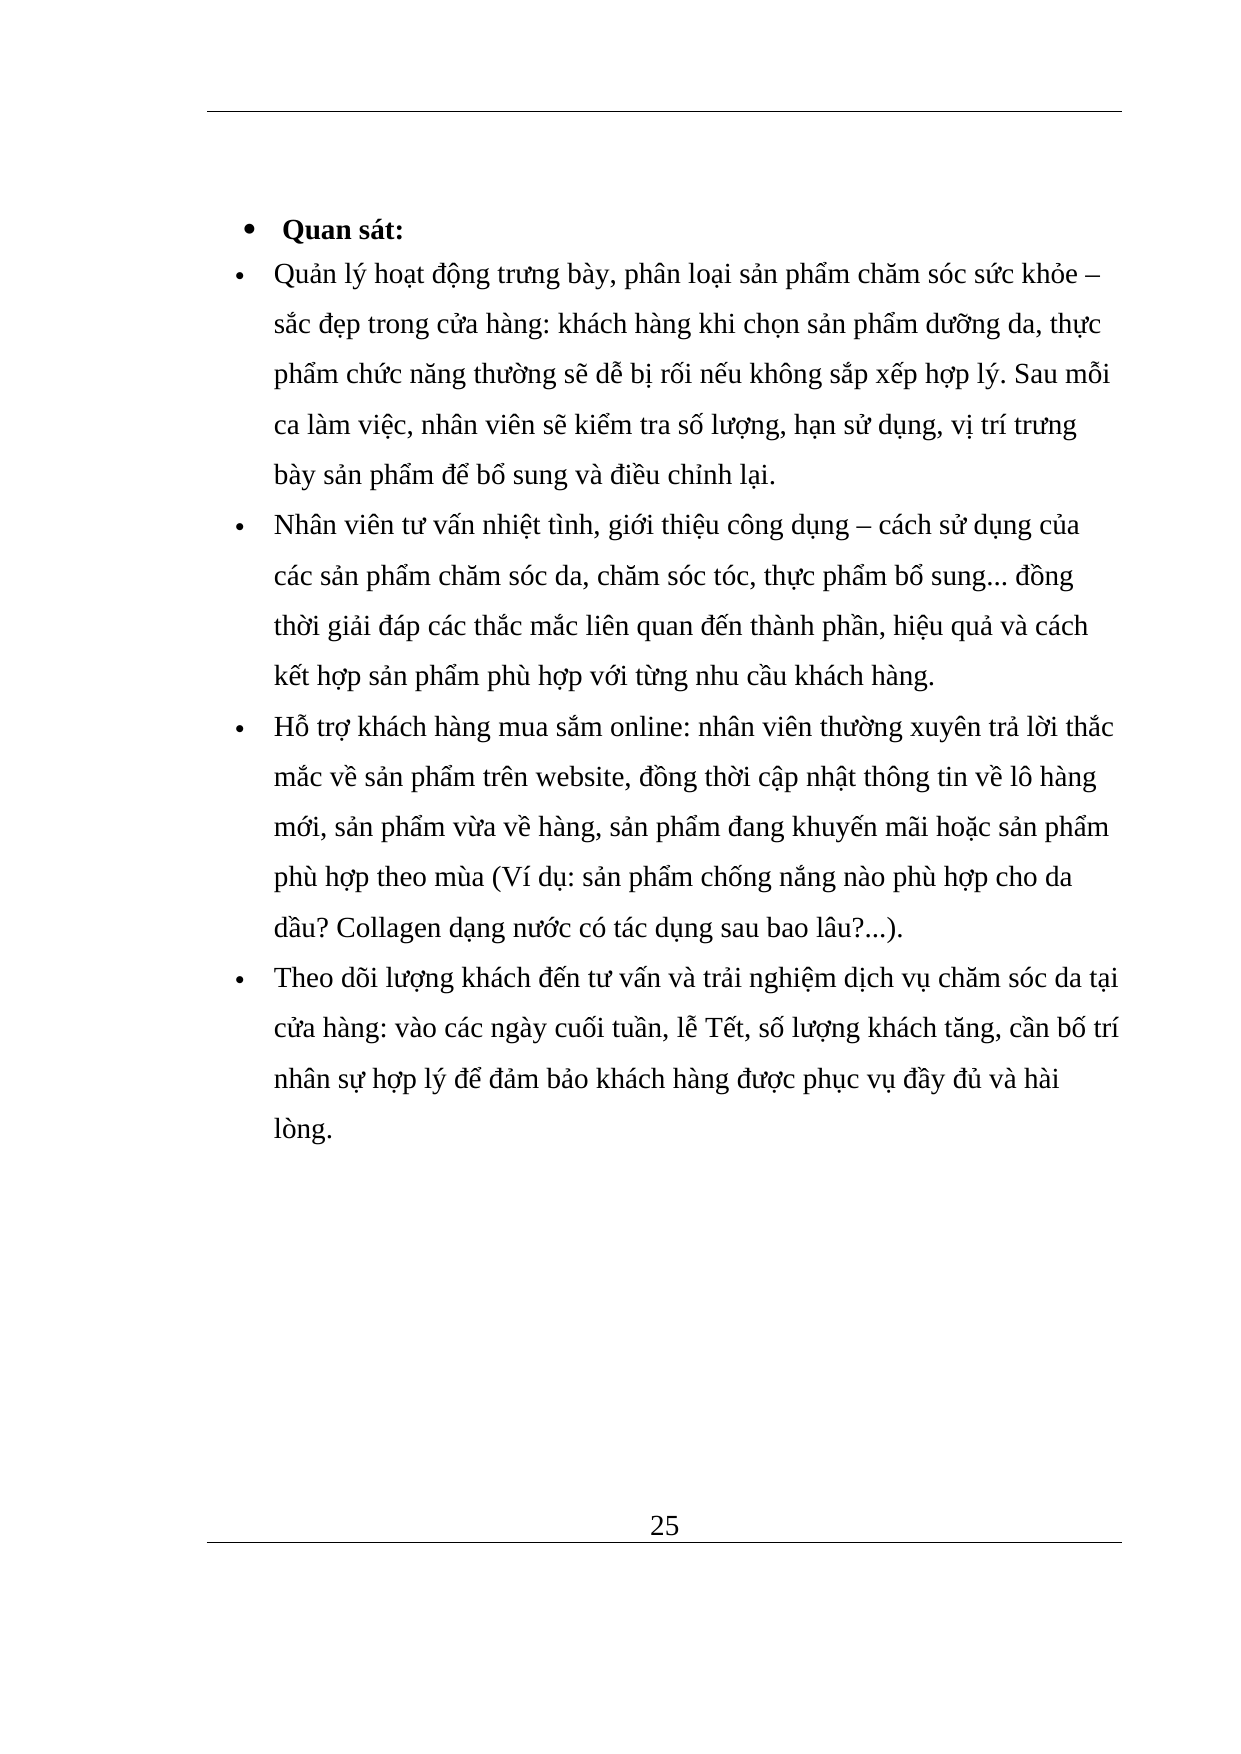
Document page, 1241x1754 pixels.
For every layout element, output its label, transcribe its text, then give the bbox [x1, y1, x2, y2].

list Nhân viên tư vấn nhiệt tình, giới thiệu công dụng – cách sử dụng của các sản phẩm chăm sóc da, chăm sóc tóc, thực phẩm bổ sung... đồng thời giải đáp các thắc mắc liên quan đến thành phần, hiệu quả và cách kết hợp sản phẩm phù hợp với từng nhu cầu khách hàng. [236, 507, 1122, 692]
list Quan sát: [244, 212, 1122, 246]
list Hỗ trợ khách hàng mua sắm online: nhân viên thường xuyên trả lời thắc mắc về sản phẩm trên website, đồng thời cập nhật thông tin về lô hàng mới, sản phẩm vừa về hàng, sản phẩm đang khuyến mãi hoặc sản phẩm phù hợp theo mùa (Ví dụ: sản phẩm chống nắng nào phù hợp cho da dầu? Collagen dạng nước có tác dụng sau bao lâu?...). [236, 709, 1122, 943]
list Theo dõi lượng khách đến tư vấn và trải nghiệm dịch vụ chăm sóc da tại cửa hàng: vào các ngày cuối tuần, lễ Tết, số lượng khách tăng, cần bố trí nhân sự hợp lý để đảm bảo khách hàng được phục vụ đầy đủ và hài lòng. [236, 960, 1122, 1145]
list Quản lý hoạt động trưng bày, phân loại sản phẩm chăm sóc sức khỏe – sắc đẹp trong cửa hàng: khách hàng khi chọn sản phẩm dưỡng da, thực phẩm chức năng thường sẽ dễ bị rối nếu không sắp xếp hợp lý. Sau mỗi ca làm việc, nhân viên sẽ kiểm tra số lượng, hạn sử dụng, vị trí trưng bày sản phẩm để bổ sung và điều chỉnh lại. [236, 256, 1122, 491]
